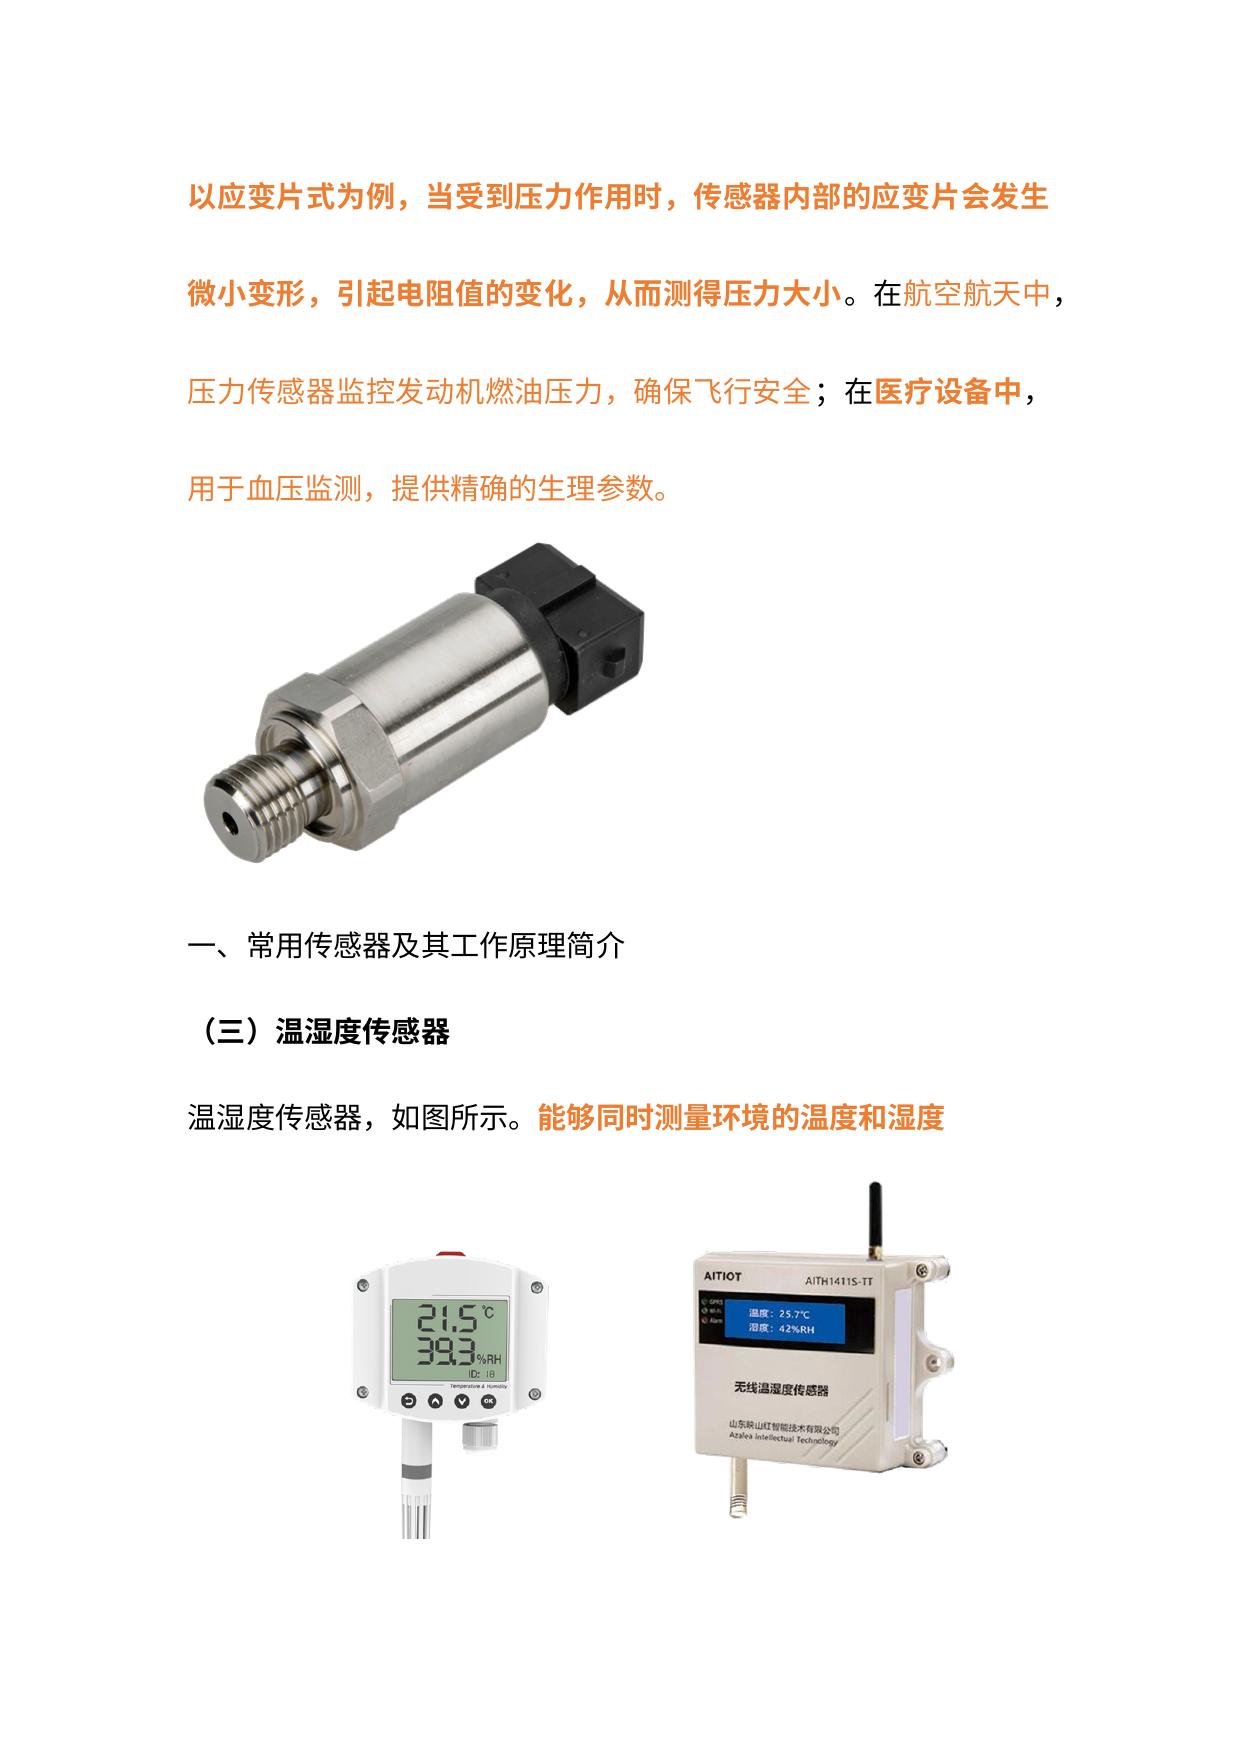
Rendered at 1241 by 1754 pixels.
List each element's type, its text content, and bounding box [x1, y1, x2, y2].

text 以应变片式为例，当受到压力作用时，传感器内部的应变片会发生微小变形，引起电阻值的变化，从而测得压力大小。在航空航天中，压力传感器监控发动机燃油压力，确保飞行安全；在医疗设备中，用于血压监测，提供精确的生理参数。 [187, 162, 1053, 519]
text （三）温湿度传感器 [187, 998, 1053, 1063]
picture [187, 1170, 1053, 1539]
picture [187, 540, 676, 867]
list 常用传感器及其工作原理简介 [187, 911, 1053, 976]
text 温湿度传感器，如图所示。能够同时测量环境的温度和湿度 [187, 1084, 1053, 1149]
